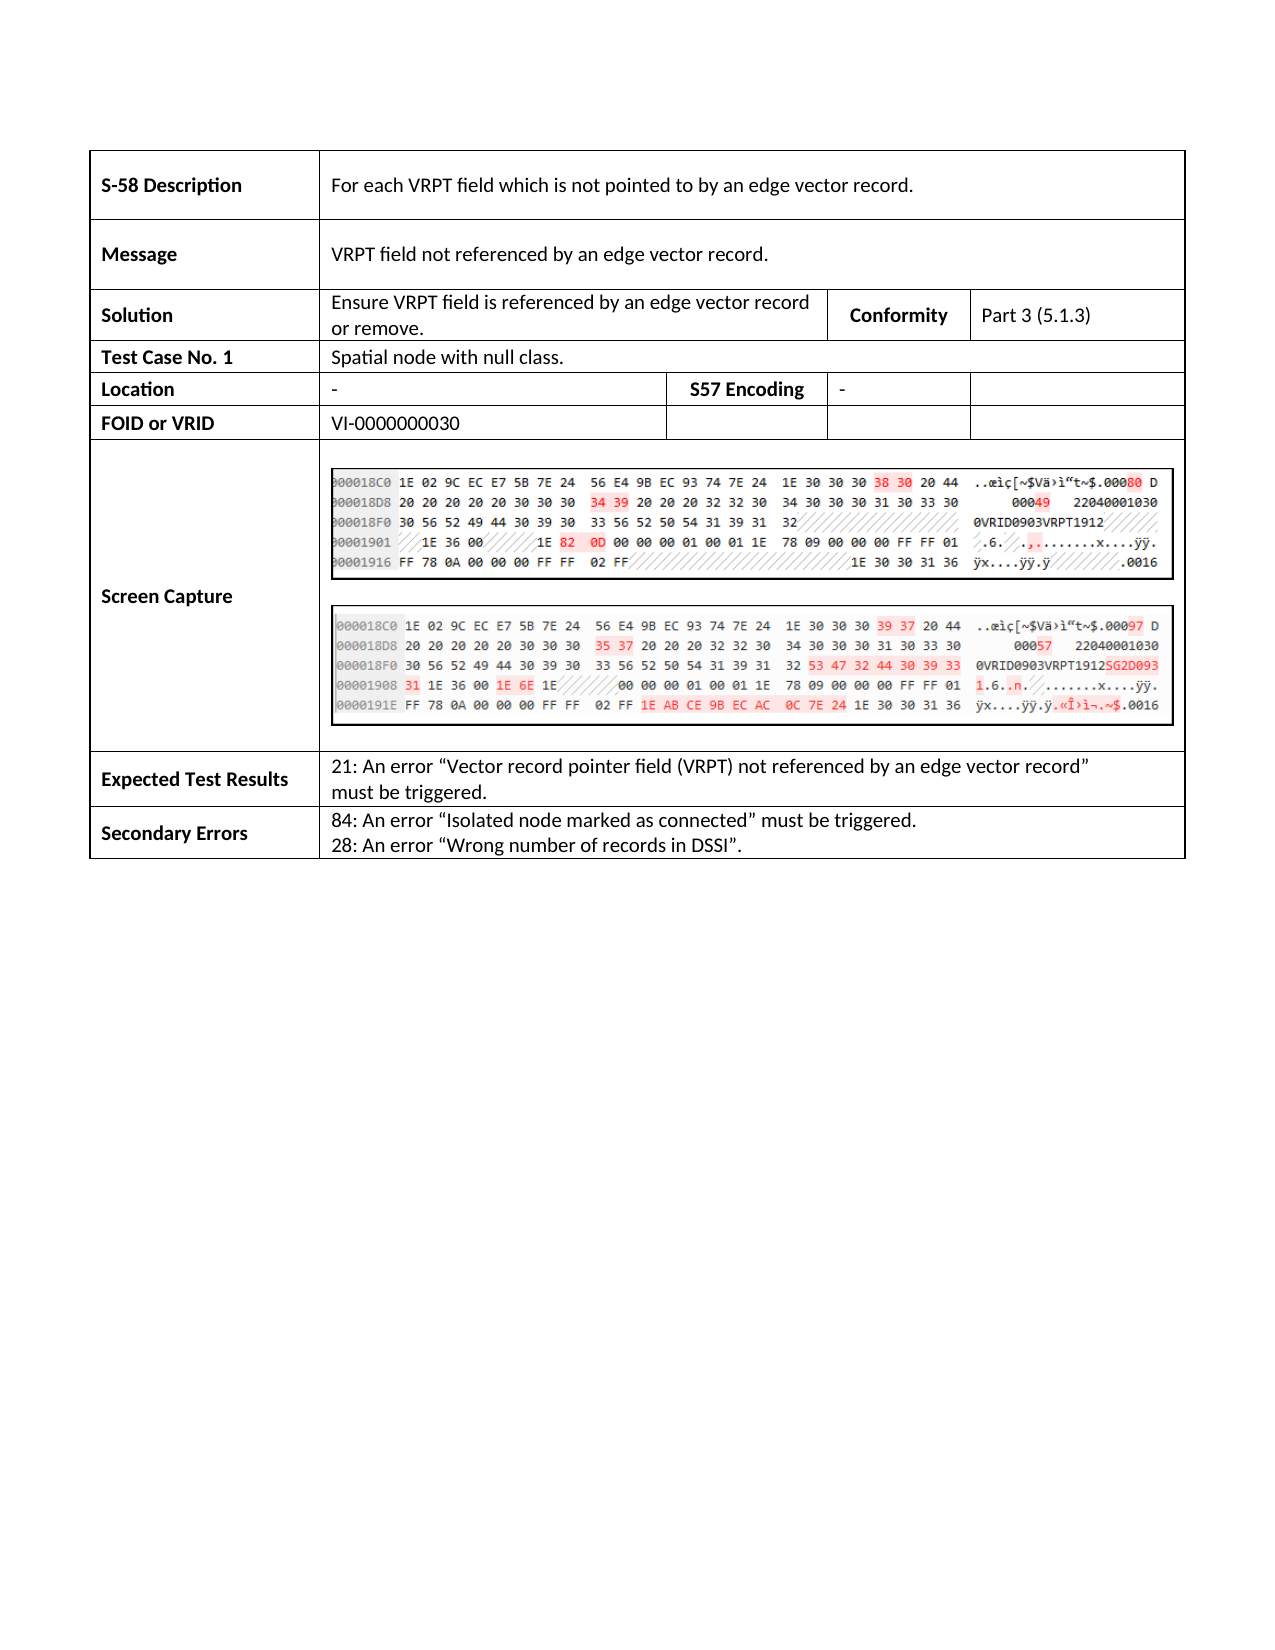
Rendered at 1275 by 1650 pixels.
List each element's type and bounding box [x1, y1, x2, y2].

picture [331, 468, 1174, 580]
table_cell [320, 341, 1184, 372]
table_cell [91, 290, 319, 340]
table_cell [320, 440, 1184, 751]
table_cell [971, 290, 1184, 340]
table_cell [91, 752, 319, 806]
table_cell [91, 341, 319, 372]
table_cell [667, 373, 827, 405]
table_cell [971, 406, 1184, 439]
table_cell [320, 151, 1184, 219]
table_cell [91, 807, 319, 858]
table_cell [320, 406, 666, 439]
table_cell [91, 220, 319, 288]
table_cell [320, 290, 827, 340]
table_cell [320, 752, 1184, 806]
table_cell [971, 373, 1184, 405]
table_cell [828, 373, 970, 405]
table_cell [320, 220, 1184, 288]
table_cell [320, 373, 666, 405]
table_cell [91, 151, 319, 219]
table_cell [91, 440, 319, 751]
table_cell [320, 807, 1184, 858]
picture [331, 605, 1174, 726]
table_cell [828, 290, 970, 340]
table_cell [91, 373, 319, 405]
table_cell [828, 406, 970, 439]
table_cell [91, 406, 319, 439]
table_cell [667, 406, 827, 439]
